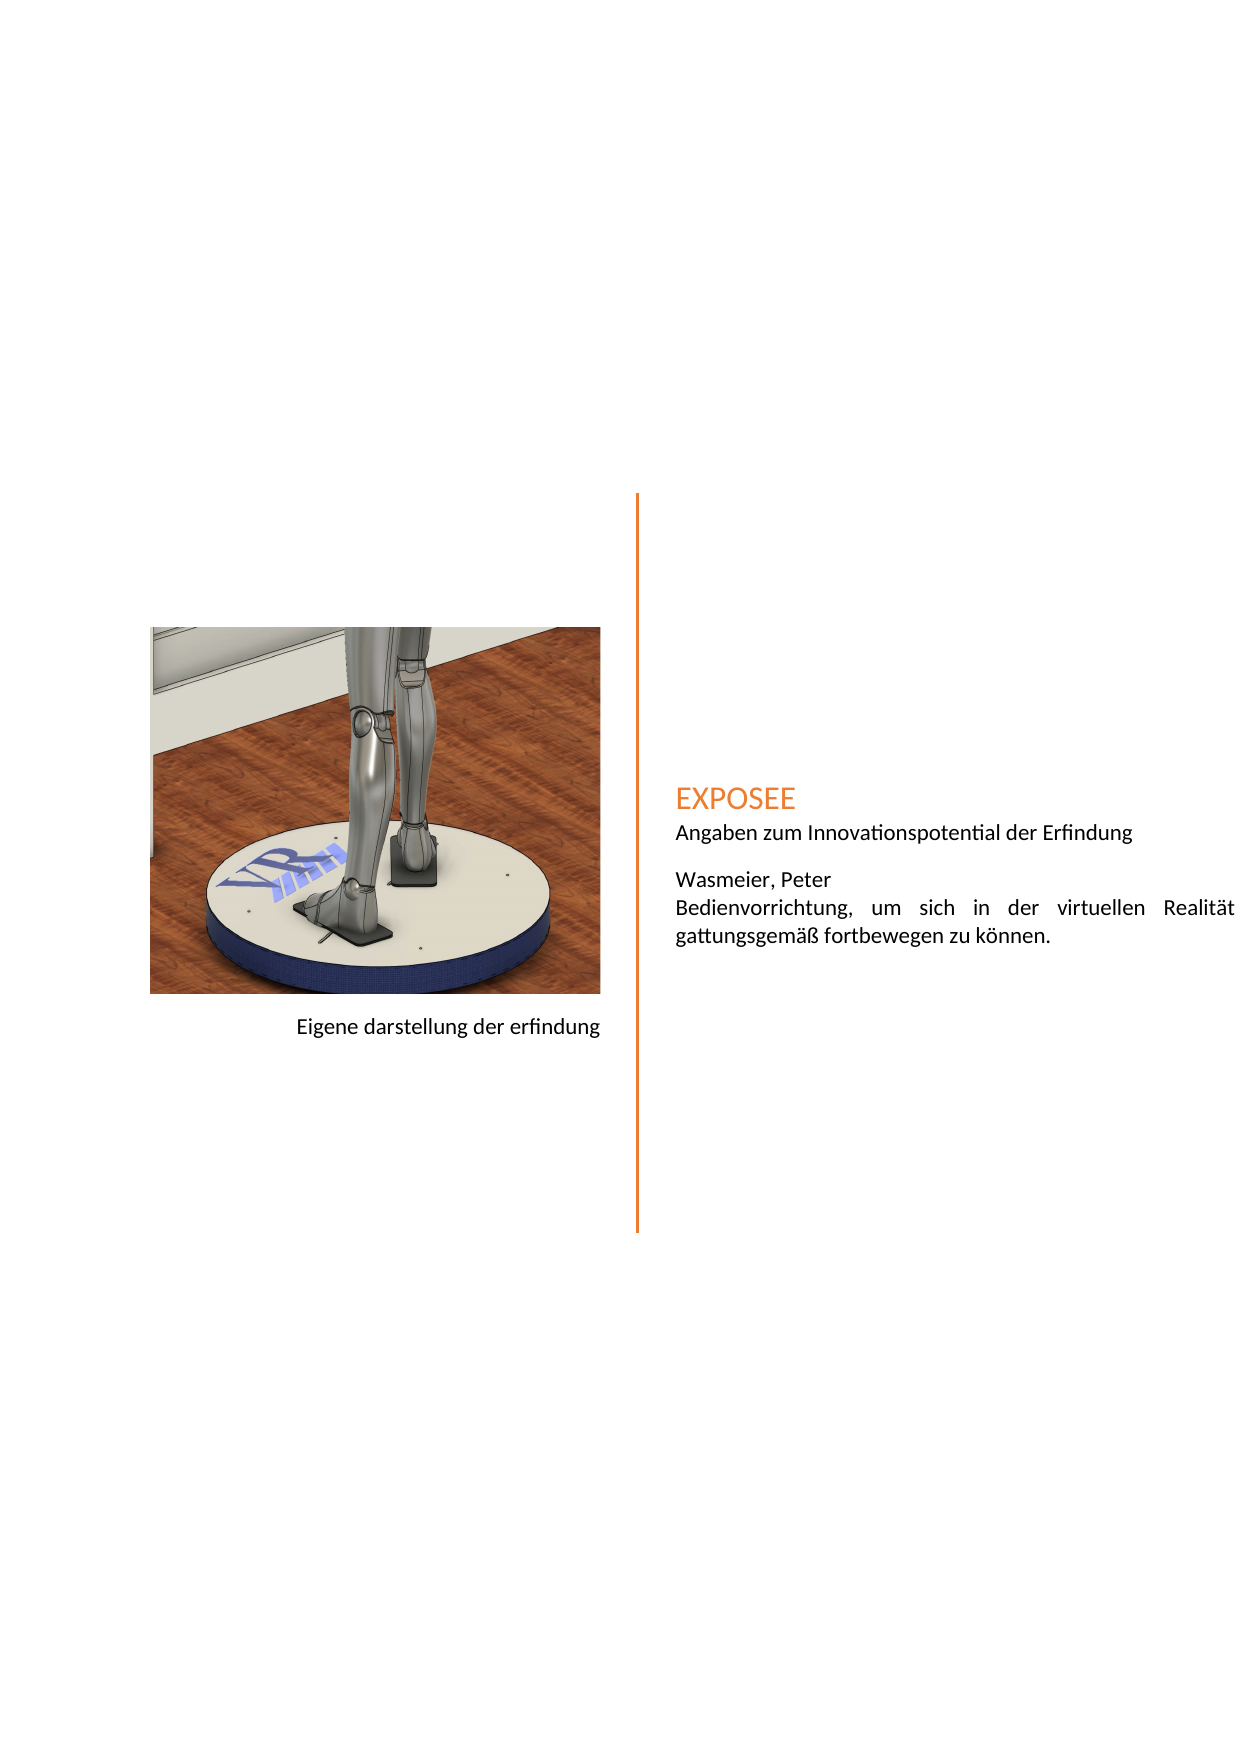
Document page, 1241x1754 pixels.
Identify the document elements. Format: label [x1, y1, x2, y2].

picture [150, 627, 601, 994]
